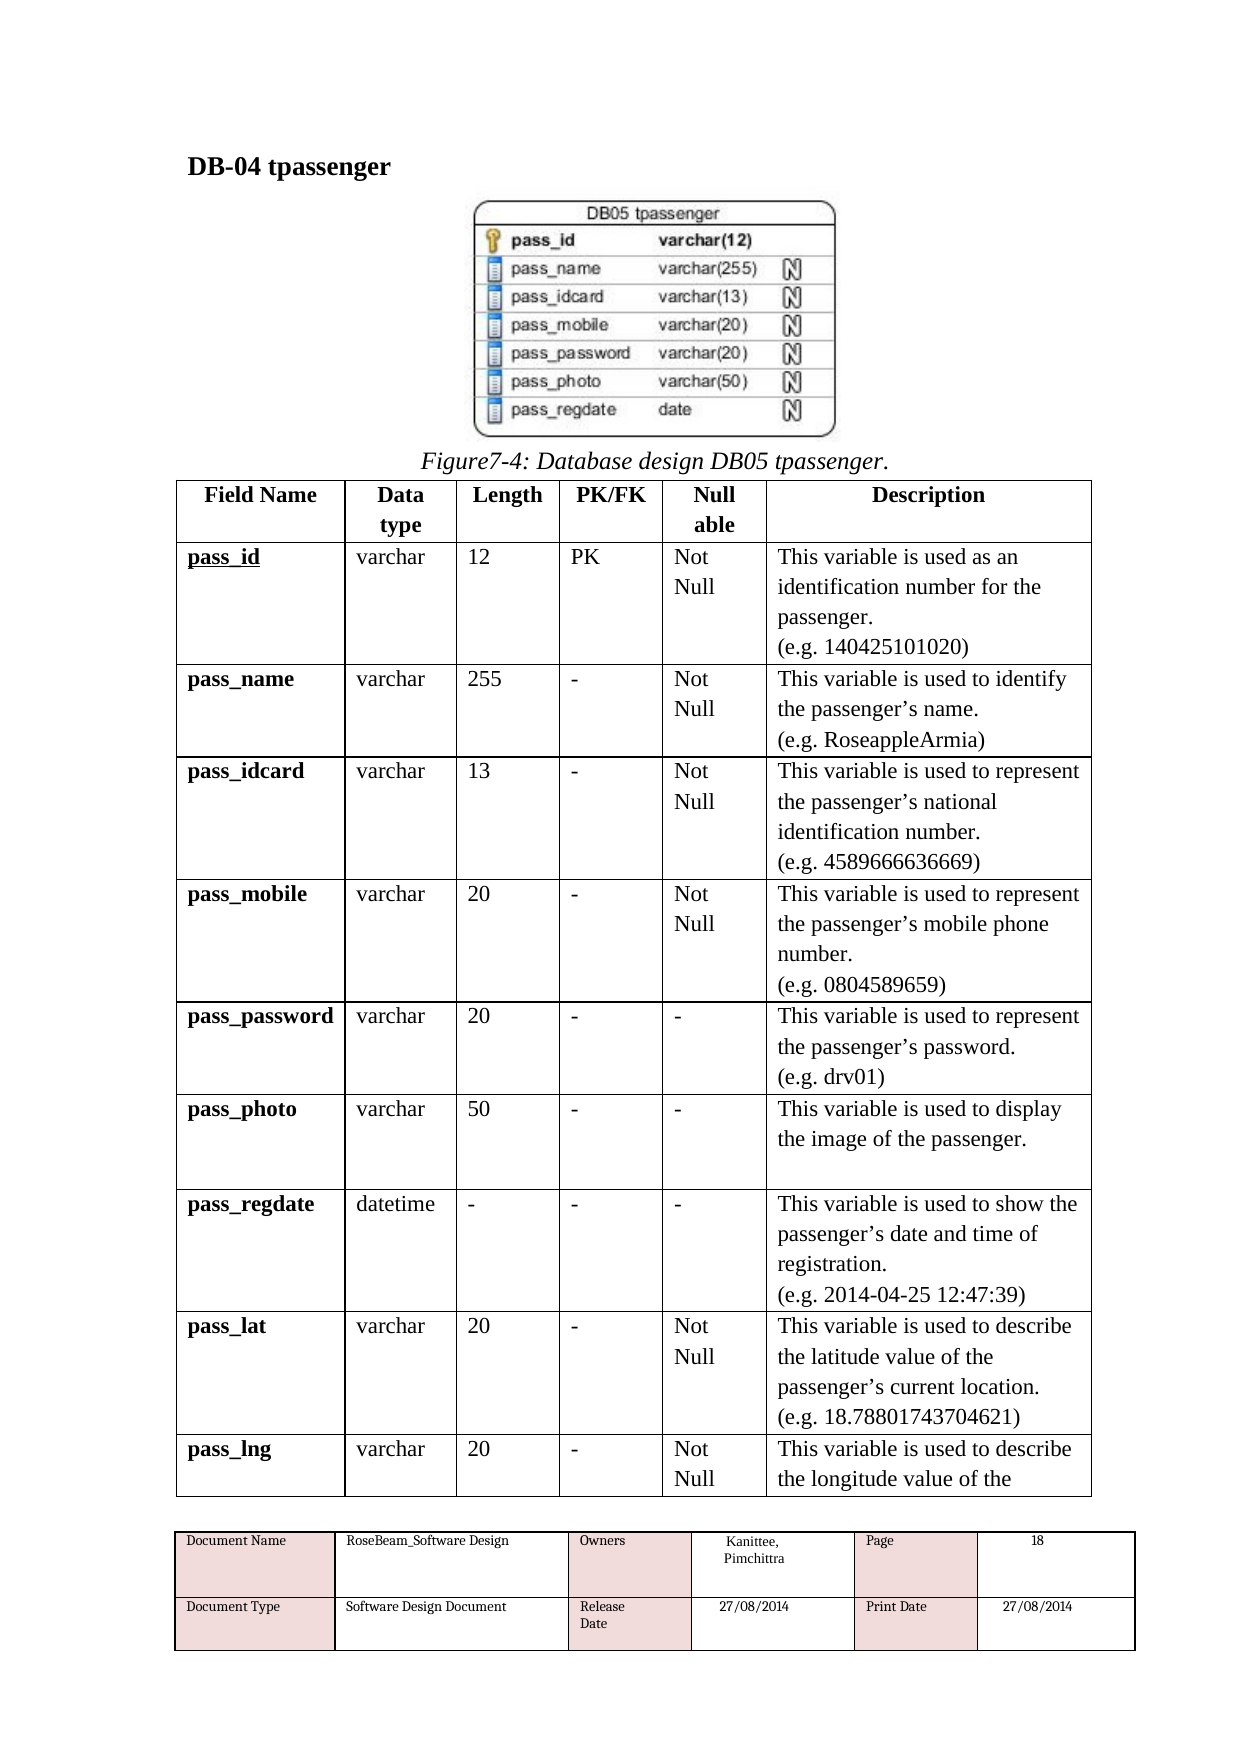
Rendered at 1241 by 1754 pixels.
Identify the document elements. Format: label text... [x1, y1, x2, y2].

table_cell This variable is used to describe the latitude value of the passenger’s current location. (e.g. 18.78801743704621) [767, 1312, 1091, 1434]
text DB-04 tpassenger [187, 150, 1123, 181]
table_cell pass_idcard [177, 758, 344, 879]
table_cell pass_regdate [177, 1190, 344, 1311]
table_cell pass_photo [177, 1095, 344, 1189]
table_cell Not Null [663, 1435, 766, 1496]
table_cell 20 [457, 1435, 559, 1496]
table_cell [767, 1435, 1091, 1496]
table_cell - [560, 1190, 662, 1311]
table_cell datetime [346, 1190, 456, 1311]
table_cell varchar [346, 665, 456, 756]
table_cell pass_name [177, 665, 344, 756]
table_cell This variable is used as an identification number for the passenger. (e.g. 140425101020) [767, 543, 1091, 664]
table_cell - [663, 1095, 766, 1189]
table_cell - [560, 1435, 662, 1496]
table_cell 20 [457, 880, 559, 1001]
text Figure7-4: Database design DB05 tpassenger. [187, 446, 1123, 475]
table_cell - [560, 758, 662, 879]
table_cell pass_lng [177, 1435, 344, 1496]
table_cell pass_mobile [177, 880, 344, 1001]
table_cell pass_lat [177, 1312, 344, 1434]
table_cell varchar [346, 758, 456, 879]
table_cell Not Null [663, 665, 766, 756]
table_cell varchar [346, 880, 456, 1001]
table_cell varchar [346, 543, 456, 664]
table_cell This variable is used to represent the passenger’s national identification number. (e.g. 4589666636669) [767, 758, 1091, 879]
table_cell 12 [457, 543, 559, 664]
table_cell Not Null [663, 758, 766, 879]
table_cell - [560, 880, 662, 1001]
table_cell Not Null [663, 880, 766, 1001]
table_header Null able [663, 481, 766, 542]
table_cell 20 [457, 1003, 559, 1094]
table_cell 50 [457, 1095, 559, 1189]
table_cell - [457, 1190, 559, 1311]
table_cell varchar [346, 1435, 456, 1496]
table_header Data type [346, 481, 456, 542]
table_cell - [560, 1312, 662, 1434]
table_cell This variable is used to show the passenger’s date and time of registration. (e.g. 2014-04-25 12:47:39) [767, 1190, 1091, 1311]
table_cell varchar [346, 1003, 456, 1094]
table_cell pass_password [177, 1003, 344, 1094]
table_cell PK [560, 543, 662, 664]
table_cell Not Null [663, 1312, 766, 1434]
table_cell 255 [457, 665, 559, 756]
table_header PK/FK [560, 481, 662, 542]
table_cell pass_id [177, 543, 344, 664]
table_cell varchar [346, 1095, 456, 1189]
table_header Description [767, 481, 1091, 542]
table_cell - [560, 1003, 662, 1094]
table_header Field Name [177, 481, 344, 542]
table_cell 13 [457, 758, 559, 879]
table_cell This variable is used to identify the passenger’s name. (e.g. RoseappleArmia) [767, 665, 1091, 756]
table_cell - [560, 665, 662, 756]
table_cell - [663, 1190, 766, 1311]
table_cell varchar [346, 1312, 456, 1434]
table_cell This variable is used to represent the passenger’s mobile phone number. (e.g. 0804589659) [767, 880, 1091, 1001]
table_cell This variable is used to represent the passenger’s password. (e.g. drv01) [767, 1003, 1091, 1094]
picture [452, 185, 858, 442]
table_cell This variable is used to display the image of the passenger. [767, 1095, 1091, 1189]
table_cell - [560, 1095, 662, 1189]
table_cell - [663, 1003, 766, 1094]
table_cell 20 [457, 1312, 559, 1434]
table_cell Not Null [663, 543, 766, 664]
table_header Length [457, 481, 559, 542]
